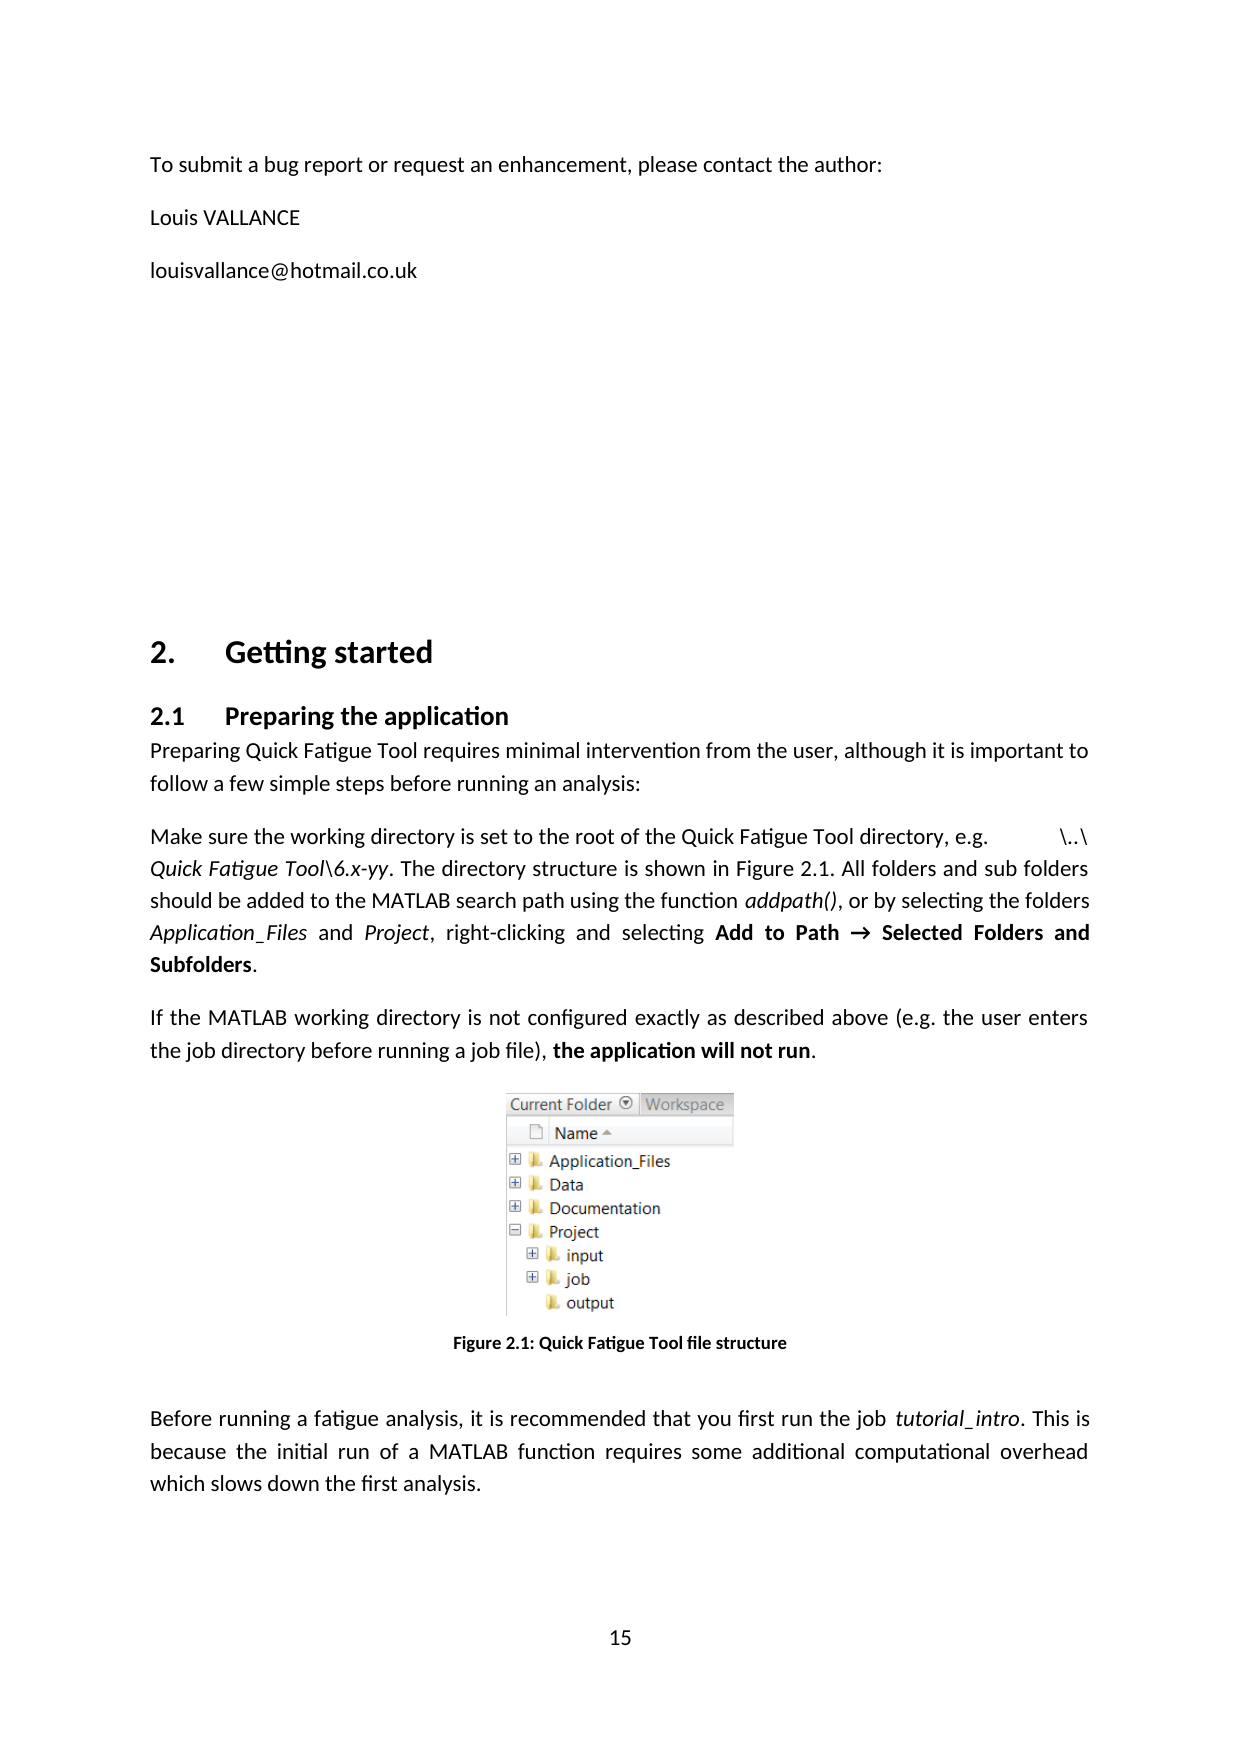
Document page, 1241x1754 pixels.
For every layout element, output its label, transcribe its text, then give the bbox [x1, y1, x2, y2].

table_header Louis VALLANCE [150, 203, 1240, 256]
text Before running a fatigue analysis, it is recommended that you first run the job tutorial_intro. This is because the initial run of a MATLAB function requires some additional computational overhead which slows down the first analysis. [150, 1089, 1090, 1497]
text Make sure the working directory is set to the root of the Quick Fatigue Tool directory, e.g. \..\Quick Fatigue Tool\6.x-yy. The directory structure is shown in Figure 2.1. All folders and sub folders should be added to the MATLAB search path using the function addpath(), or by selecting the folders Application_Files and Project, right-clicking and selecting Add to Path → Selected Folders and Subfolders. [150, 822, 1090, 978]
text To submit a bug report or request an enhancement, please contact the author: [150, 150, 1090, 178]
table_cell louisvallance@hotmail.co.uk [150, 256, 1240, 284]
subtitle 2.1 Preparing the application [150, 699, 1090, 732]
picture [506, 1093, 734, 1316]
subtitle 2. Getting started [150, 631, 1090, 672]
text Preparing Quick Fatigue Tool requires minimal intervention from the user, although it is important to follow a few simple steps before running an analysis: [150, 737, 1090, 797]
text If the MATLAB working directory is not configured exactly as described above (e.g. the user enters the job directory before running a job file), the application will not run. [150, 1003, 1090, 1064]
